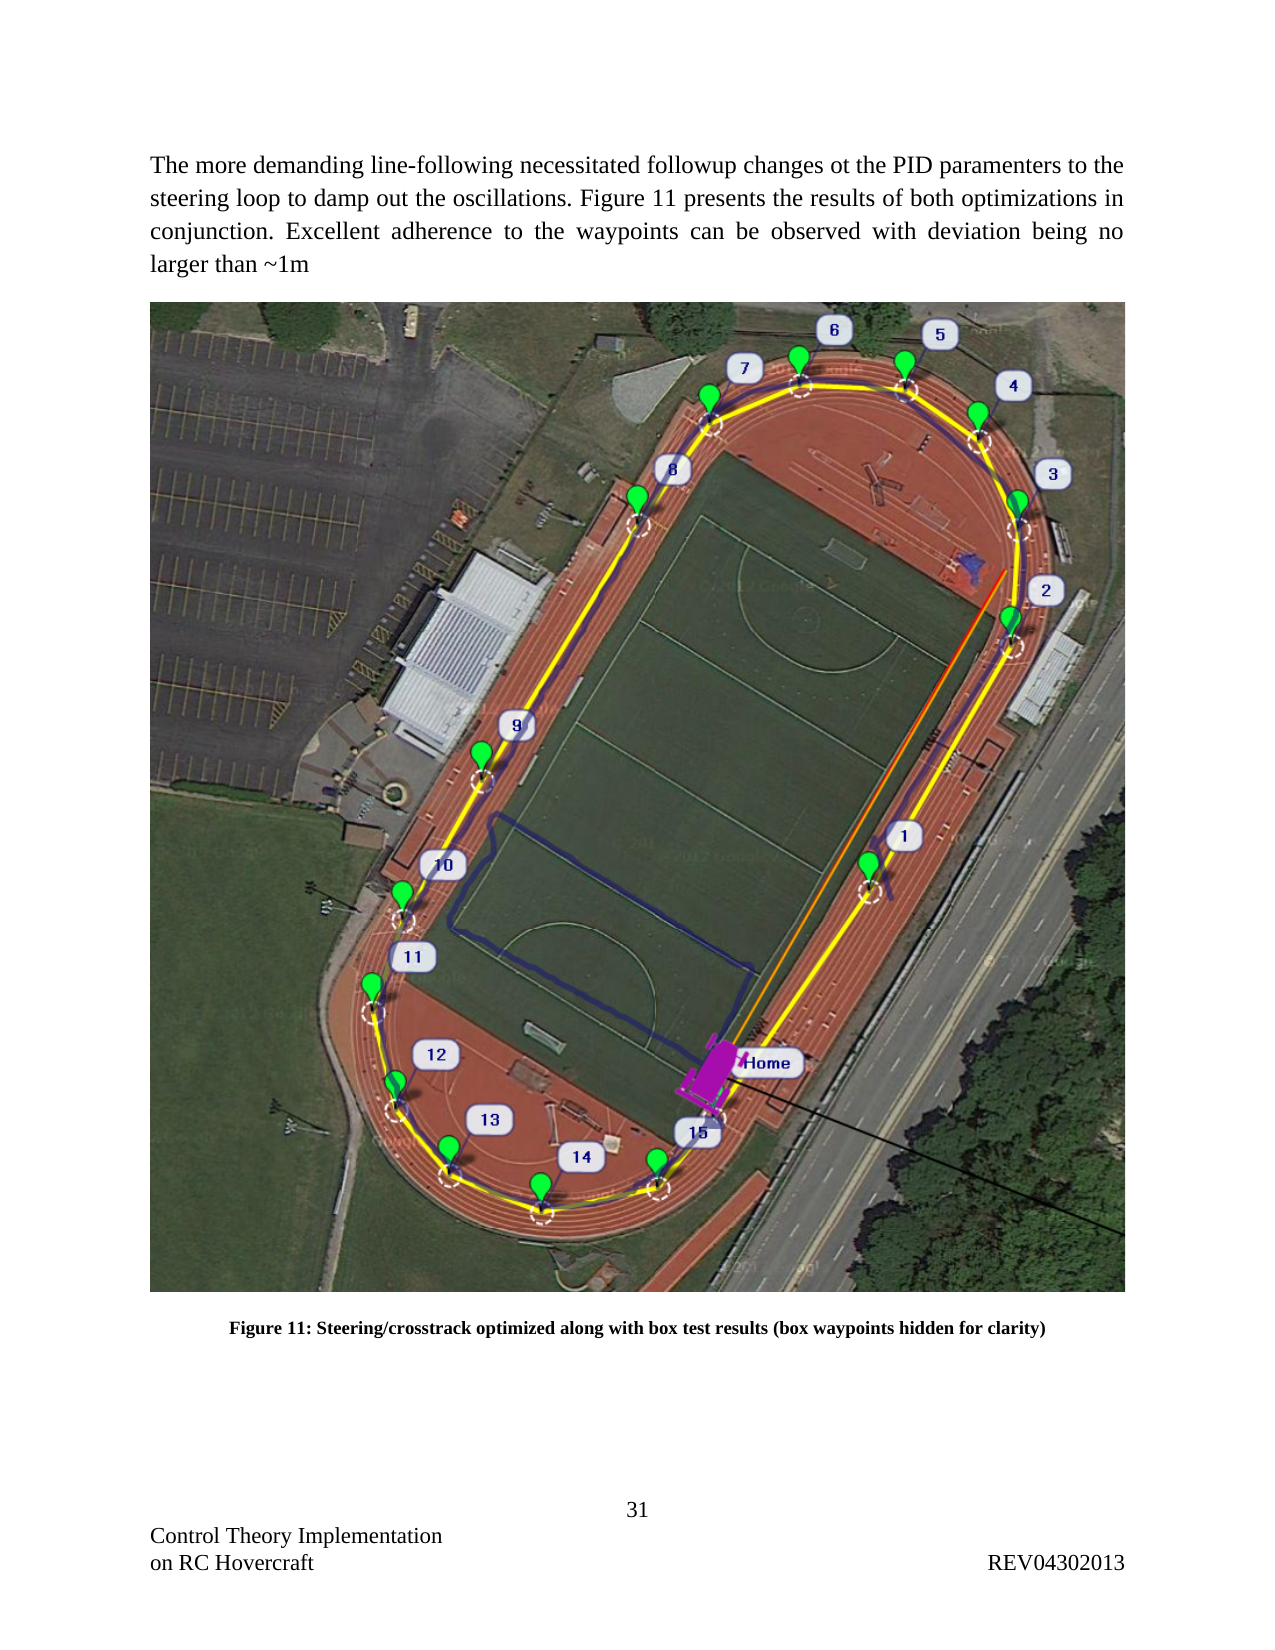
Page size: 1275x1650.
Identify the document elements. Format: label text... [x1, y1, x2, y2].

picture [150, 302, 1125, 1292]
text Figure 11: Steering/crosstrack optimized along with box test results (box waypoints hidden for clarity) [150, 1317, 1125, 1338]
text The more demanding line-following necessitated followup changes ot the PID paramenters to the steering loop to damp out the oscillations. Figure 11 presents the results of both optimizations in conjunction. Excellent adherence to the waypoints can be observed with deviation being no larger than ~1m [150, 150, 1125, 278]
